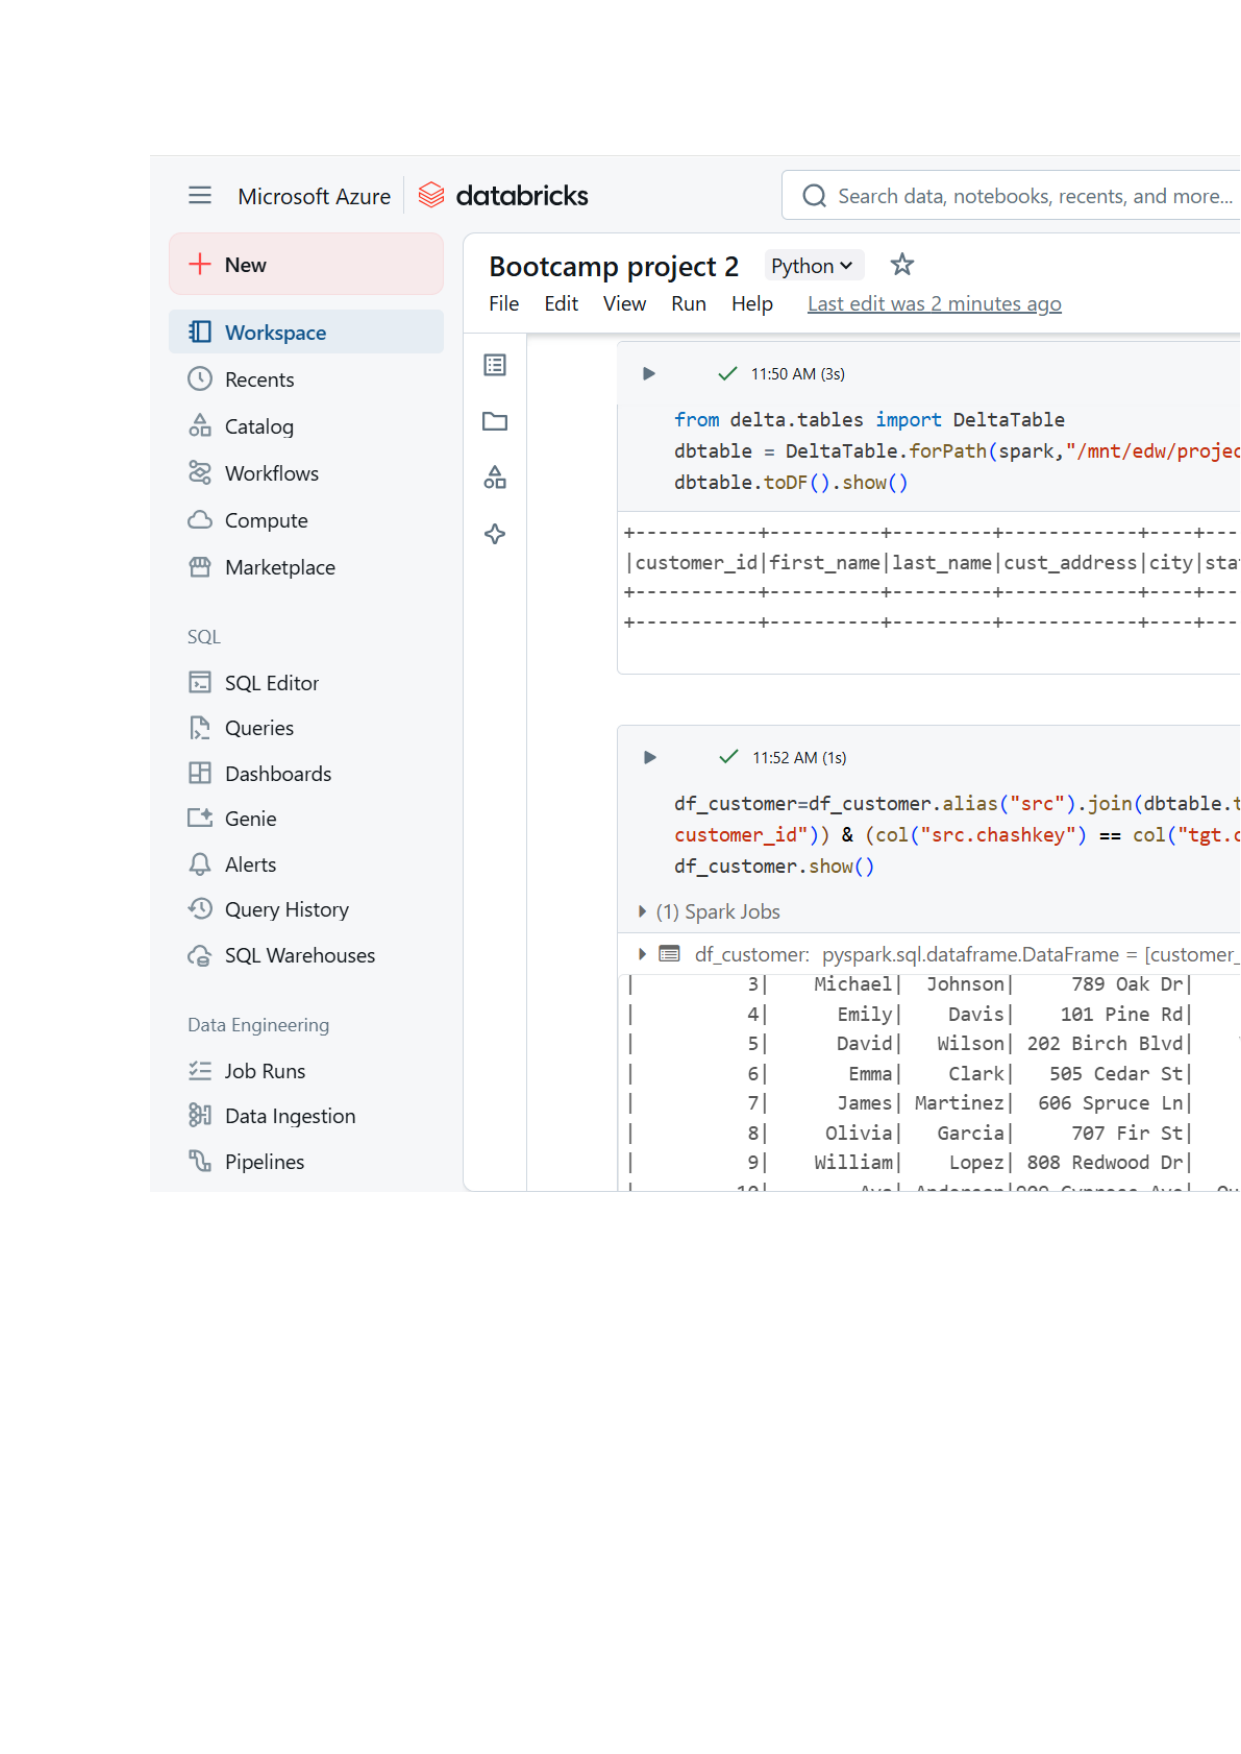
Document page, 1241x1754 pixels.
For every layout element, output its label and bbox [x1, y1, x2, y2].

picture [150, 150, 1241, 1192]
